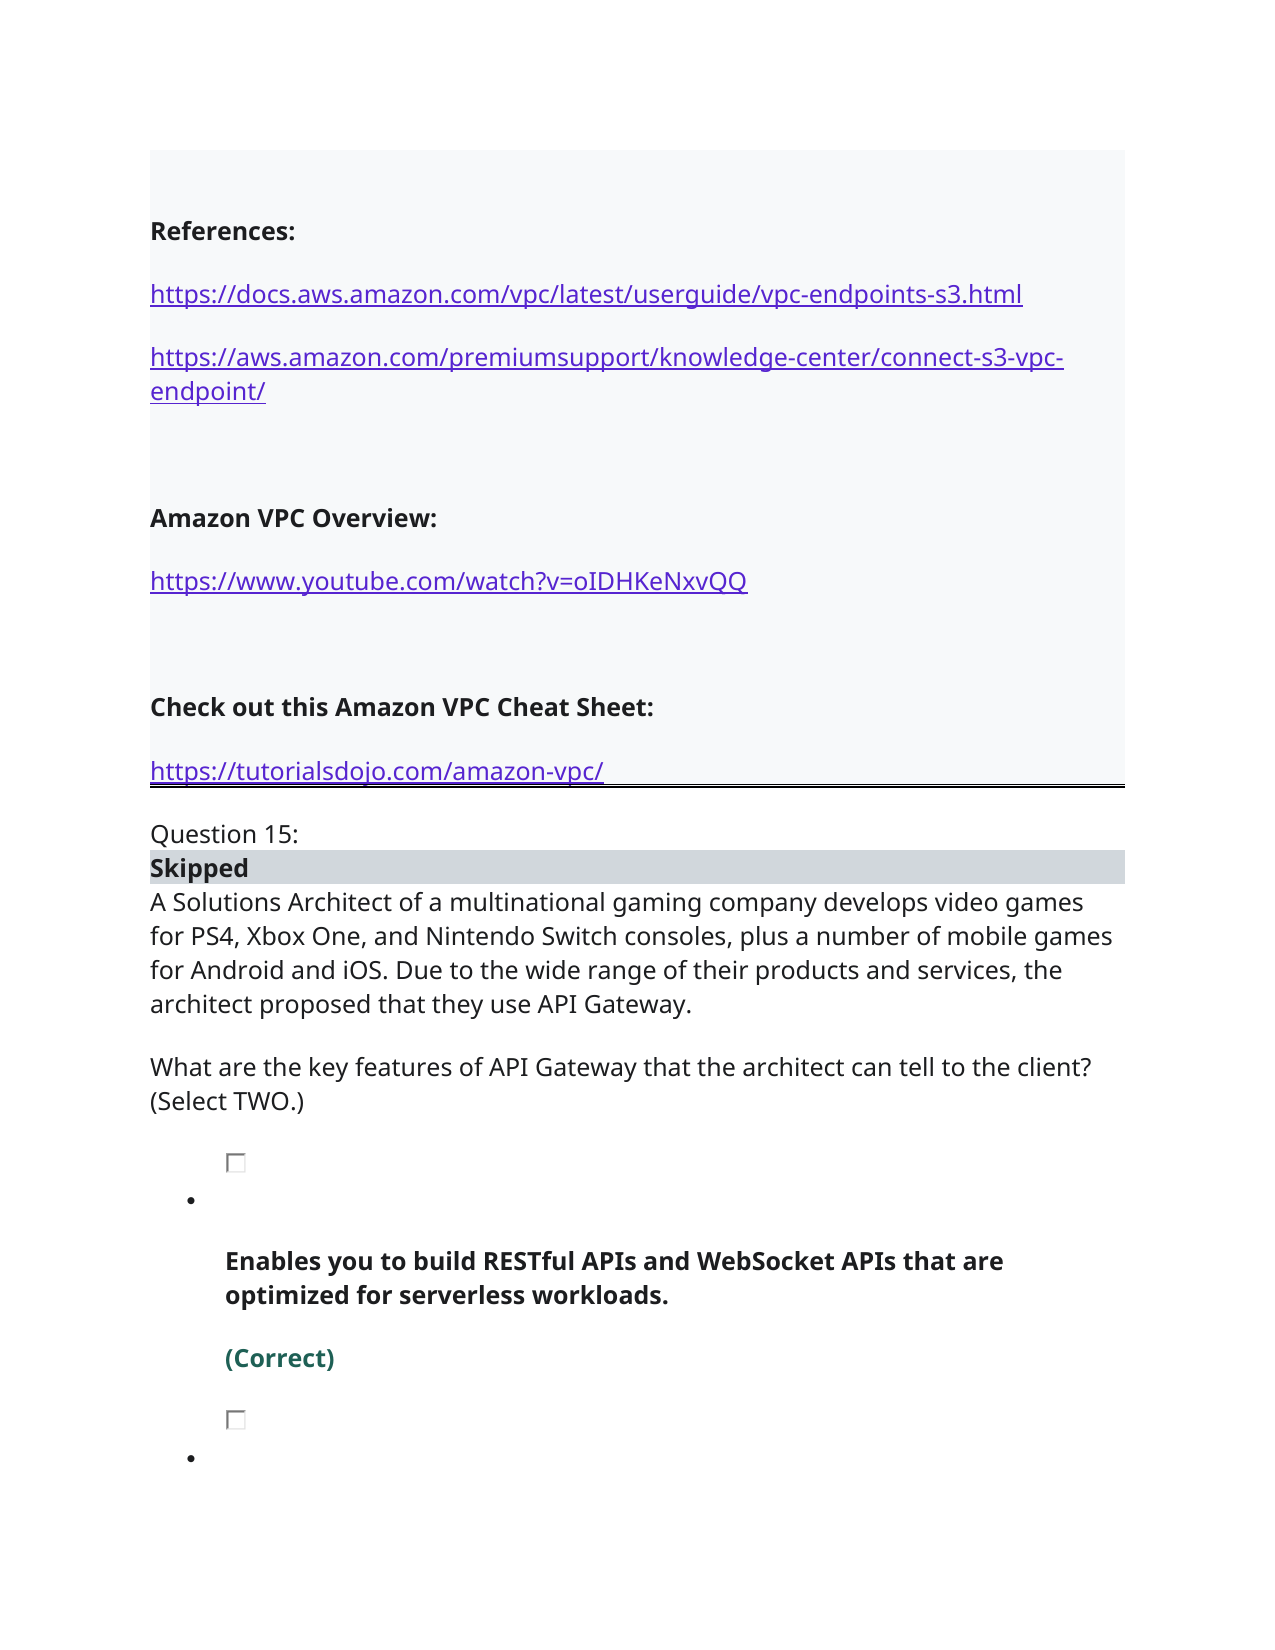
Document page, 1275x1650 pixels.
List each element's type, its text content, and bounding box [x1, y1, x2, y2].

text https://docs.aws.amazon.com/vpc/latest/userguide/vpc-endpoints-s3.html [150, 276, 1125, 311]
text What are the key features of API Gateway that the architect can tell to the client? (Select TWO.) [150, 1050, 1125, 1118]
text https://www.youtube.com/watch?v=oIDHKeNxvQQ [150, 563, 1125, 597]
text Check out this Amazon VPC Cheat Sheet: [150, 690, 1125, 724]
text https://tutorialsdojo.com/amazon-vpc/ [150, 753, 1125, 784]
text References: [150, 213, 1125, 247]
text https://aws.amazon.com/premiumsupport/knowledge-center/connect-s3-vpc-endpoint/ [150, 340, 1125, 408]
text (Correct) [225, 1341, 1125, 1375]
text Skipped [150, 850, 1125, 884]
text Enables you to build RESTful APIs and WebSocket APIs that are optimized for serverless workloads. [225, 1244, 1125, 1312]
text Amazon VPC Overview: [150, 500, 1125, 534]
text Question 15: [150, 816, 1125, 850]
text A Solutions Architect of a multinational gaming company develops video games for PS4, Xbox One, and Nintendo Switch consoles, plus a number of mobile games for Android and iOS. Due to the wide range of their products and services, the architect proposed that they use API Gateway. [150, 884, 1125, 1021]
